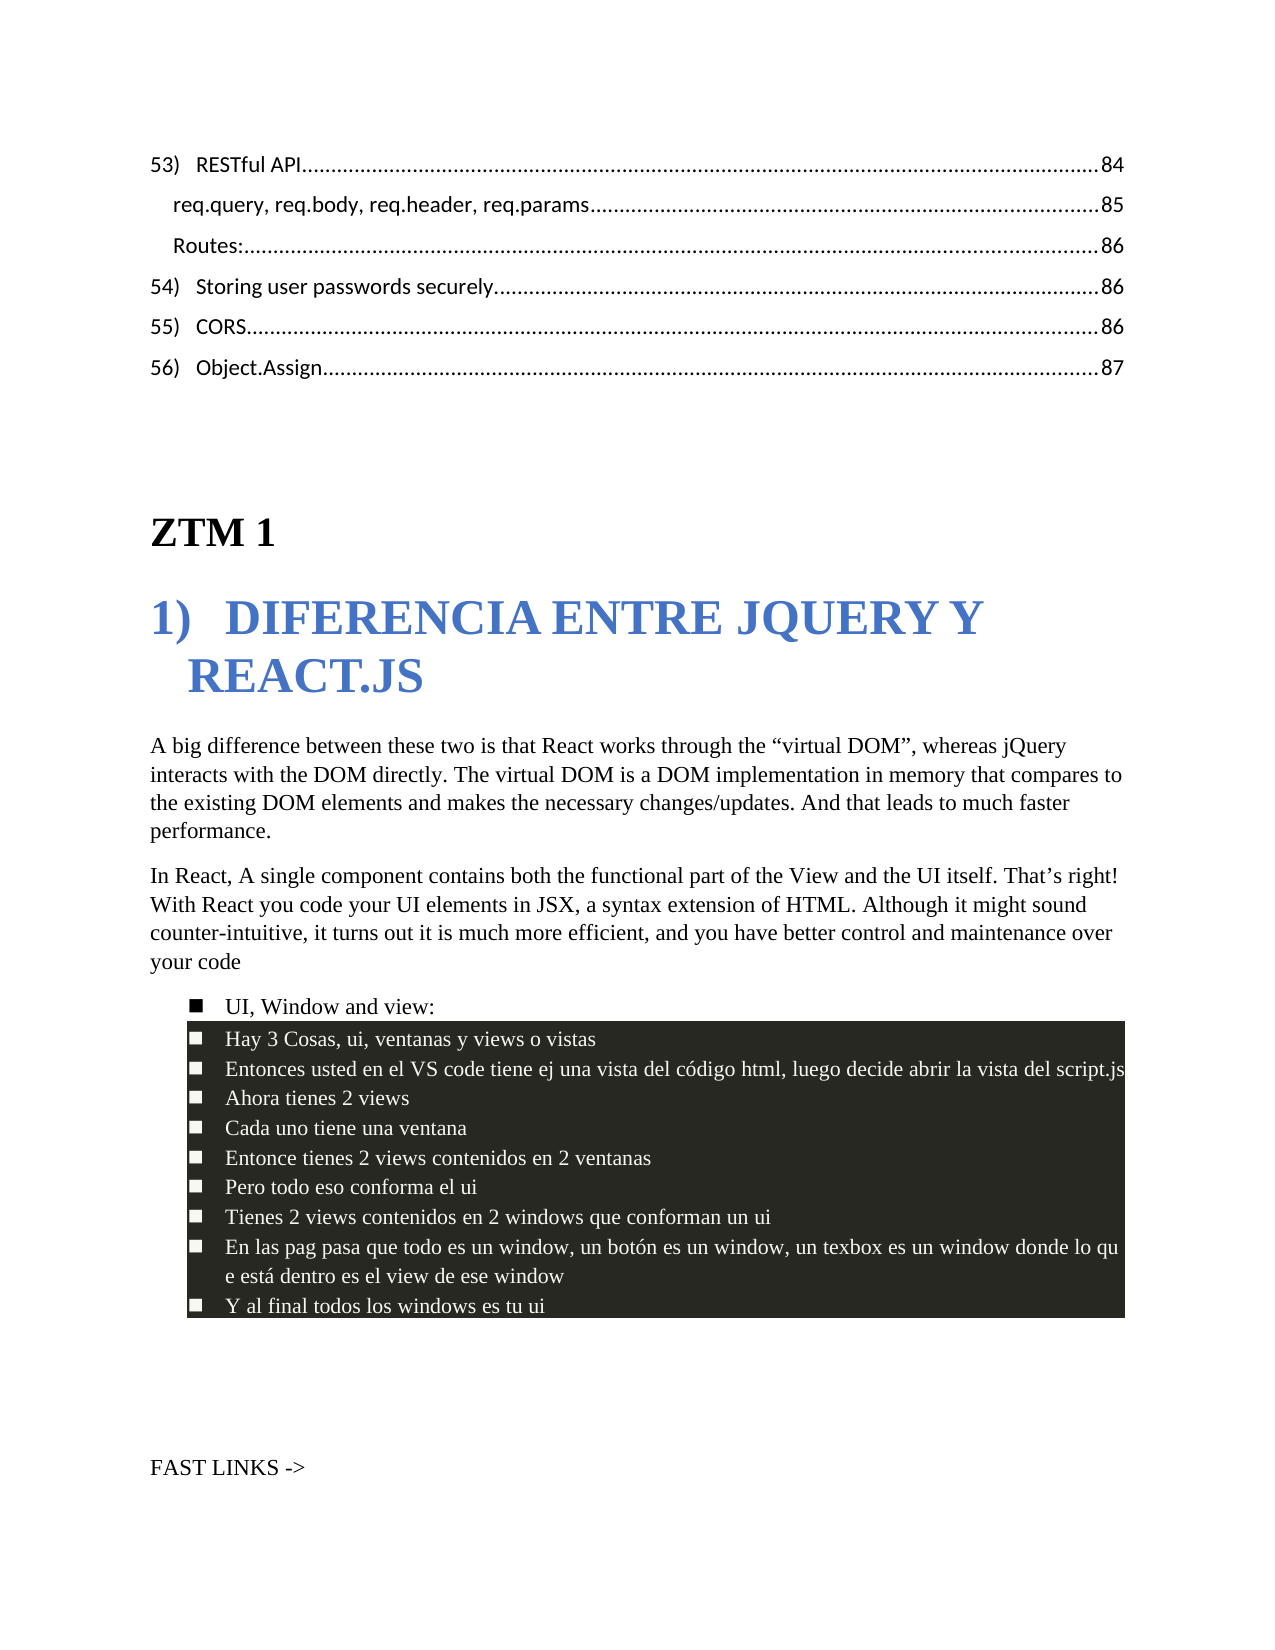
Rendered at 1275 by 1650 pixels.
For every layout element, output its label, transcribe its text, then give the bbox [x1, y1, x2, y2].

list Cada uno tiene una ventana [187, 1111, 1125, 1140]
list Tienes 2 views contenidos en 2 windows que conforman un ui [187, 1199, 1125, 1229]
list En las pag pasa que todo es un window, un botón es un window, un texbox es un window donde lo que está dentro es el view de ese window [187, 1229, 1125, 1289]
list Y al final todos los windows es tu ui [187, 1289, 1125, 1318]
text FAST LINKS -> [150, 1454, 1125, 1480]
text In React, A single component contains both the functional part of the View and the UI itself. That’s right! With React you code your UI elements in JSX, a syntax extension of HTML. Although it might sound counter-intuitive, it turns out it is much more efficient, and you have better control and maintenance over your code [150, 863, 1125, 974]
list Pero todo eso conforma el ui [187, 1170, 1125, 1199]
list Hay 3 Cosas, ui, ventanas y views o vistas [187, 1021, 1125, 1051]
subtitle DIFERENCIA ENTRE JQUERY Y REACT.JS [150, 588, 1125, 703]
list Entonce tienes 2 views contenidos en 2 ventanas [187, 1140, 1125, 1170]
list UI, Window and view: [187, 993, 1125, 1019]
text A big difference between these two is that React works through the “virtual DOM”, whereas jQuery interacts with the DOM directly. The virtual DOM is a DOM implementation in memory that compares to the existing DOM elements and makes the necessary changes/updates. And that leads to much faster performance. [150, 732, 1125, 844]
list Entonces usted en el VS code tiene ej una vista del código html, luego decide abrir la vista del script.js [187, 1051, 1125, 1081]
text ZTM 1 [150, 507, 1125, 555]
list Ahora tienes 2 views [187, 1081, 1125, 1111]
